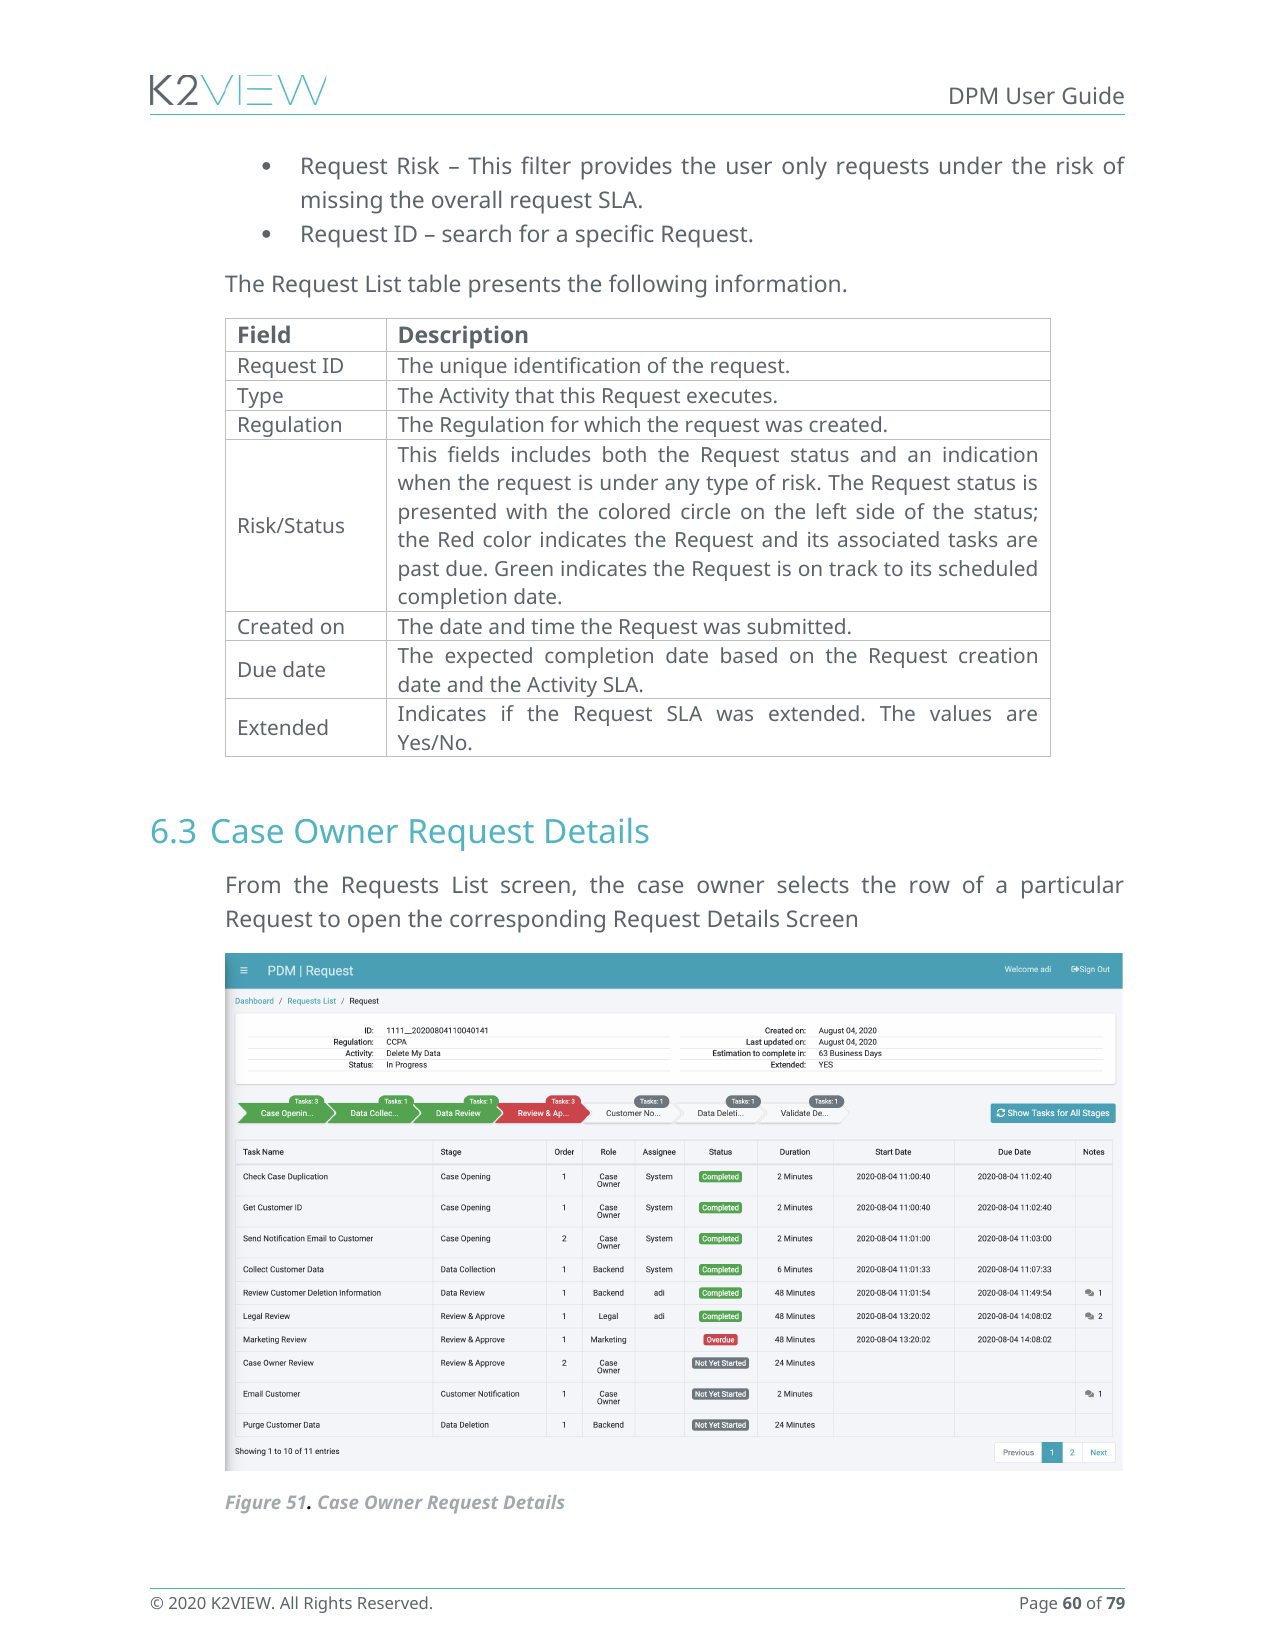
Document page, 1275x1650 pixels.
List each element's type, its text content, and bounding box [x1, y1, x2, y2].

picture [150, 75, 327, 105]
table_cell Due date [226, 641, 386, 698]
table_cell The unique identification of the request. [387, 352, 1050, 380]
table_cell Regulation [226, 411, 386, 439]
table_cell The expected completion date based on the Request creation date and the Activity SLA. [387, 641, 1050, 698]
table_cell Created on [226, 612, 386, 640]
text The Request List table presents the following information. [225, 268, 1125, 299]
table_header Field [226, 319, 386, 351]
table_cell The Activity that this Request executes. [387, 381, 1050, 409]
list Request Risk – This filter provides the user only requests under the risk of missing the overall request SLA. [262, 150, 1125, 215]
list Request ID – search for a specific Request. [262, 217, 1125, 249]
table_cell Type [226, 381, 386, 409]
table_cell Extended [226, 699, 386, 756]
subtitle Case Owner Request Details [150, 807, 1125, 853]
table_cell This fields includes both the Request status and an indication when the request is under any type of risk. The Request status is presented with the colored circle on the left side of the status; the Red color indicates the Request and its associated tasks are past due. Green indicates the Request is on track to its scheduled completion date. [387, 440, 1050, 611]
table_cell The date and time the Request was submitted. [387, 612, 1050, 640]
table_cell The Regulation for which the request was created. [387, 411, 1050, 439]
picture [225, 953, 1123, 1471]
table_header Description [387, 319, 1050, 351]
table_cell Request ID [226, 352, 386, 380]
table_cell Indicates if the Request SLA was extended. The values are Yes/No. [387, 699, 1050, 756]
table_cell Risk/Status [226, 440, 386, 611]
text Figure 51. Case Owner Request Details [225, 1489, 1125, 1515]
text From the Requests List screen, the case owner selects the row of a particular Request to open the corresponding Request Details Screen [225, 869, 1125, 934]
